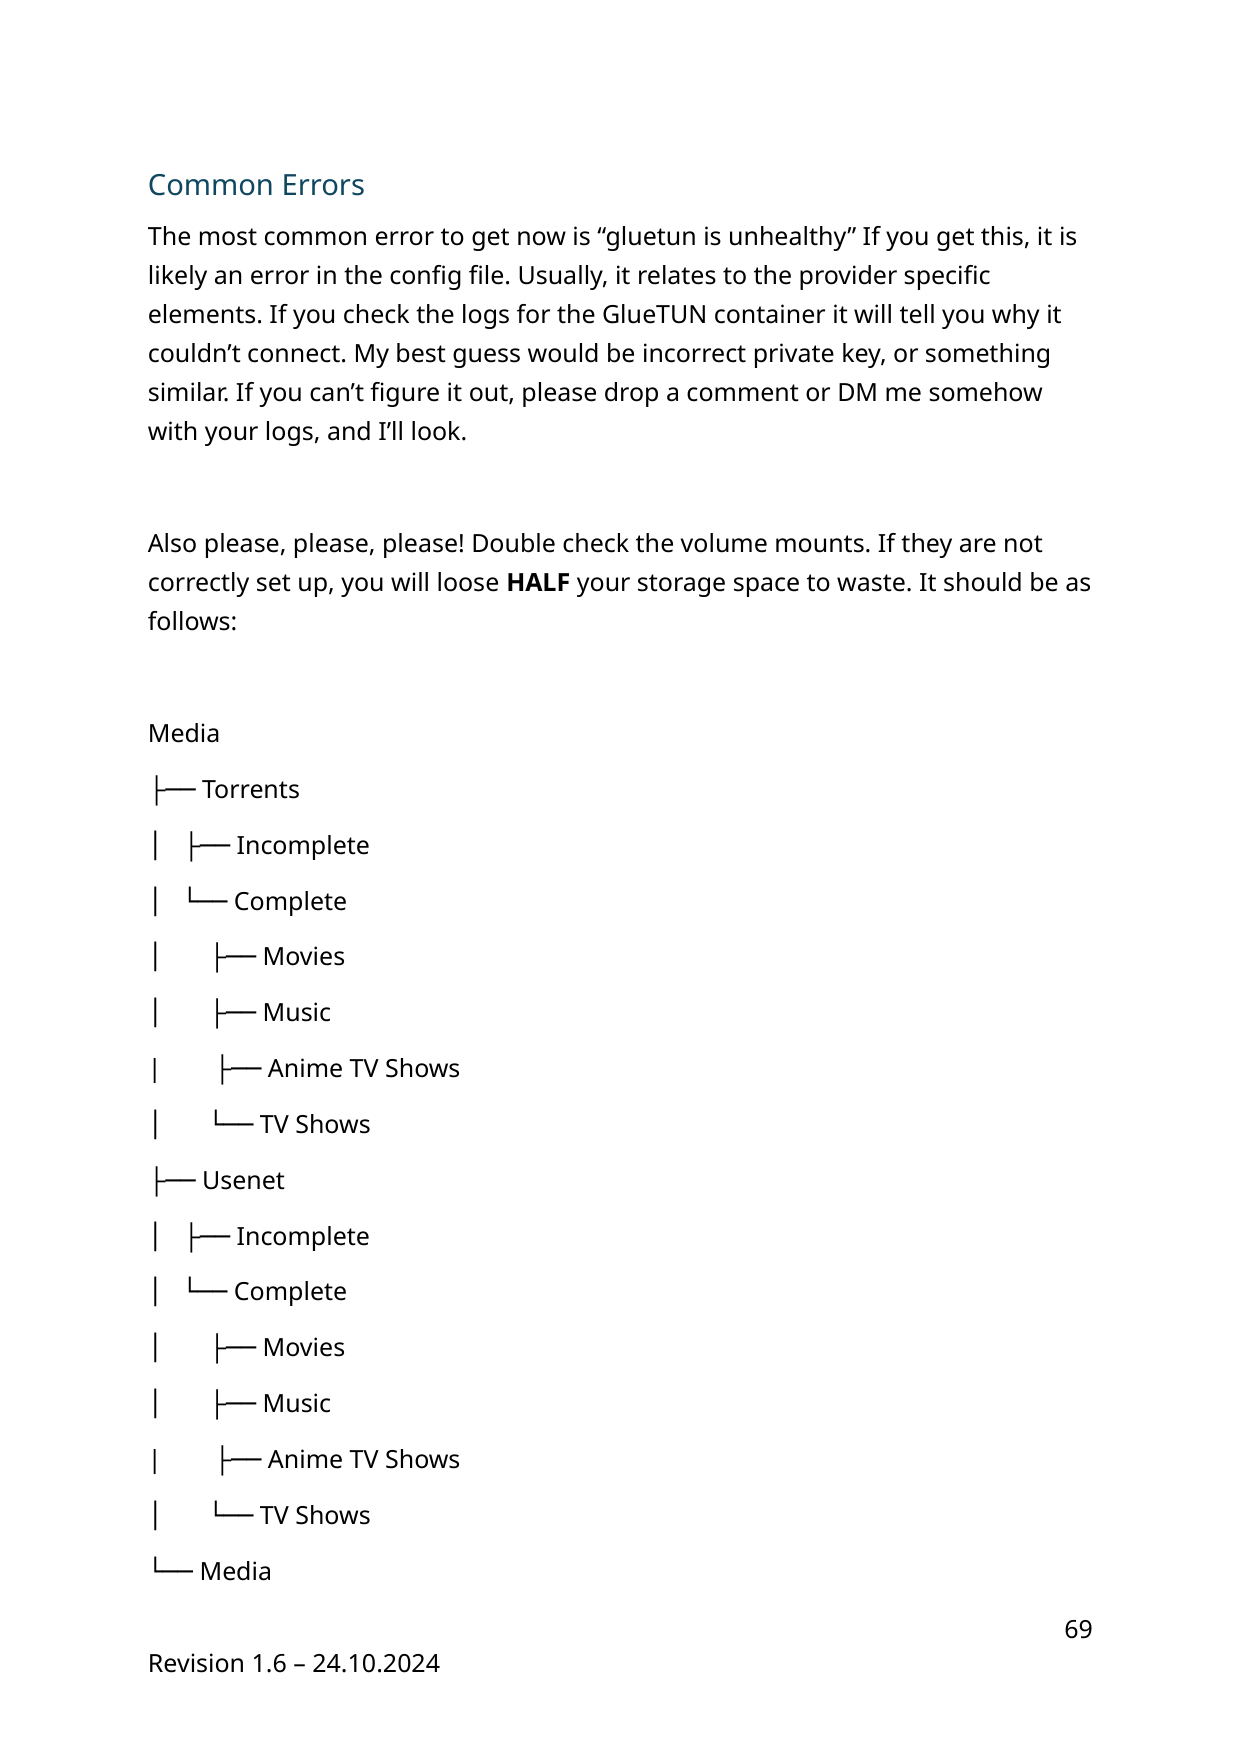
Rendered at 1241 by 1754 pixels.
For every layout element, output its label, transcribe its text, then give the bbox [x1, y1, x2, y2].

text │ ├── Movies [148, 939, 1093, 973]
text Also please, please, please! Double check the volume mounts. If they are not correctly set up, you will loose HALF your storage space to waste. It should be as follows: [148, 526, 1093, 638]
text │ └── TV Shows [148, 1107, 1093, 1141]
text │ ├── Incomplete [148, 827, 1093, 861]
text │ └── TV Shows [148, 1497, 1093, 1531]
subtitle Common Errors [148, 164, 1093, 204]
text │ └── Complete [148, 1274, 1093, 1308]
text ├── Torrents [148, 772, 1093, 806]
text └── Media [148, 1553, 1093, 1587]
text │ ├── Music [148, 1386, 1093, 1420]
text │ ├── Incomplete [148, 1218, 1093, 1252]
text Media [148, 716, 1093, 750]
text | ├── Anime TV Shows [148, 1051, 1093, 1085]
text The most common error to get now is “gluetun is unhealthy” If you get this, it is likely an error in the config file. Usually, it relates to the provider specific elements. If you check the logs for the GlueTUN container it will tell you why it couldn’t connect. My best guess would be incorrect private key, or something similar. If you can’t figure it out, please drop a comment or DM me somehow with your logs, and I’ll look. [148, 218, 1093, 448]
text │ ├── Music [148, 995, 1093, 1029]
text │ ├── Movies [148, 1330, 1093, 1364]
text | ├── Anime TV Shows [148, 1442, 1093, 1476]
text │ └── Complete [148, 883, 1093, 917]
text ├── Usenet [148, 1162, 1093, 1196]
